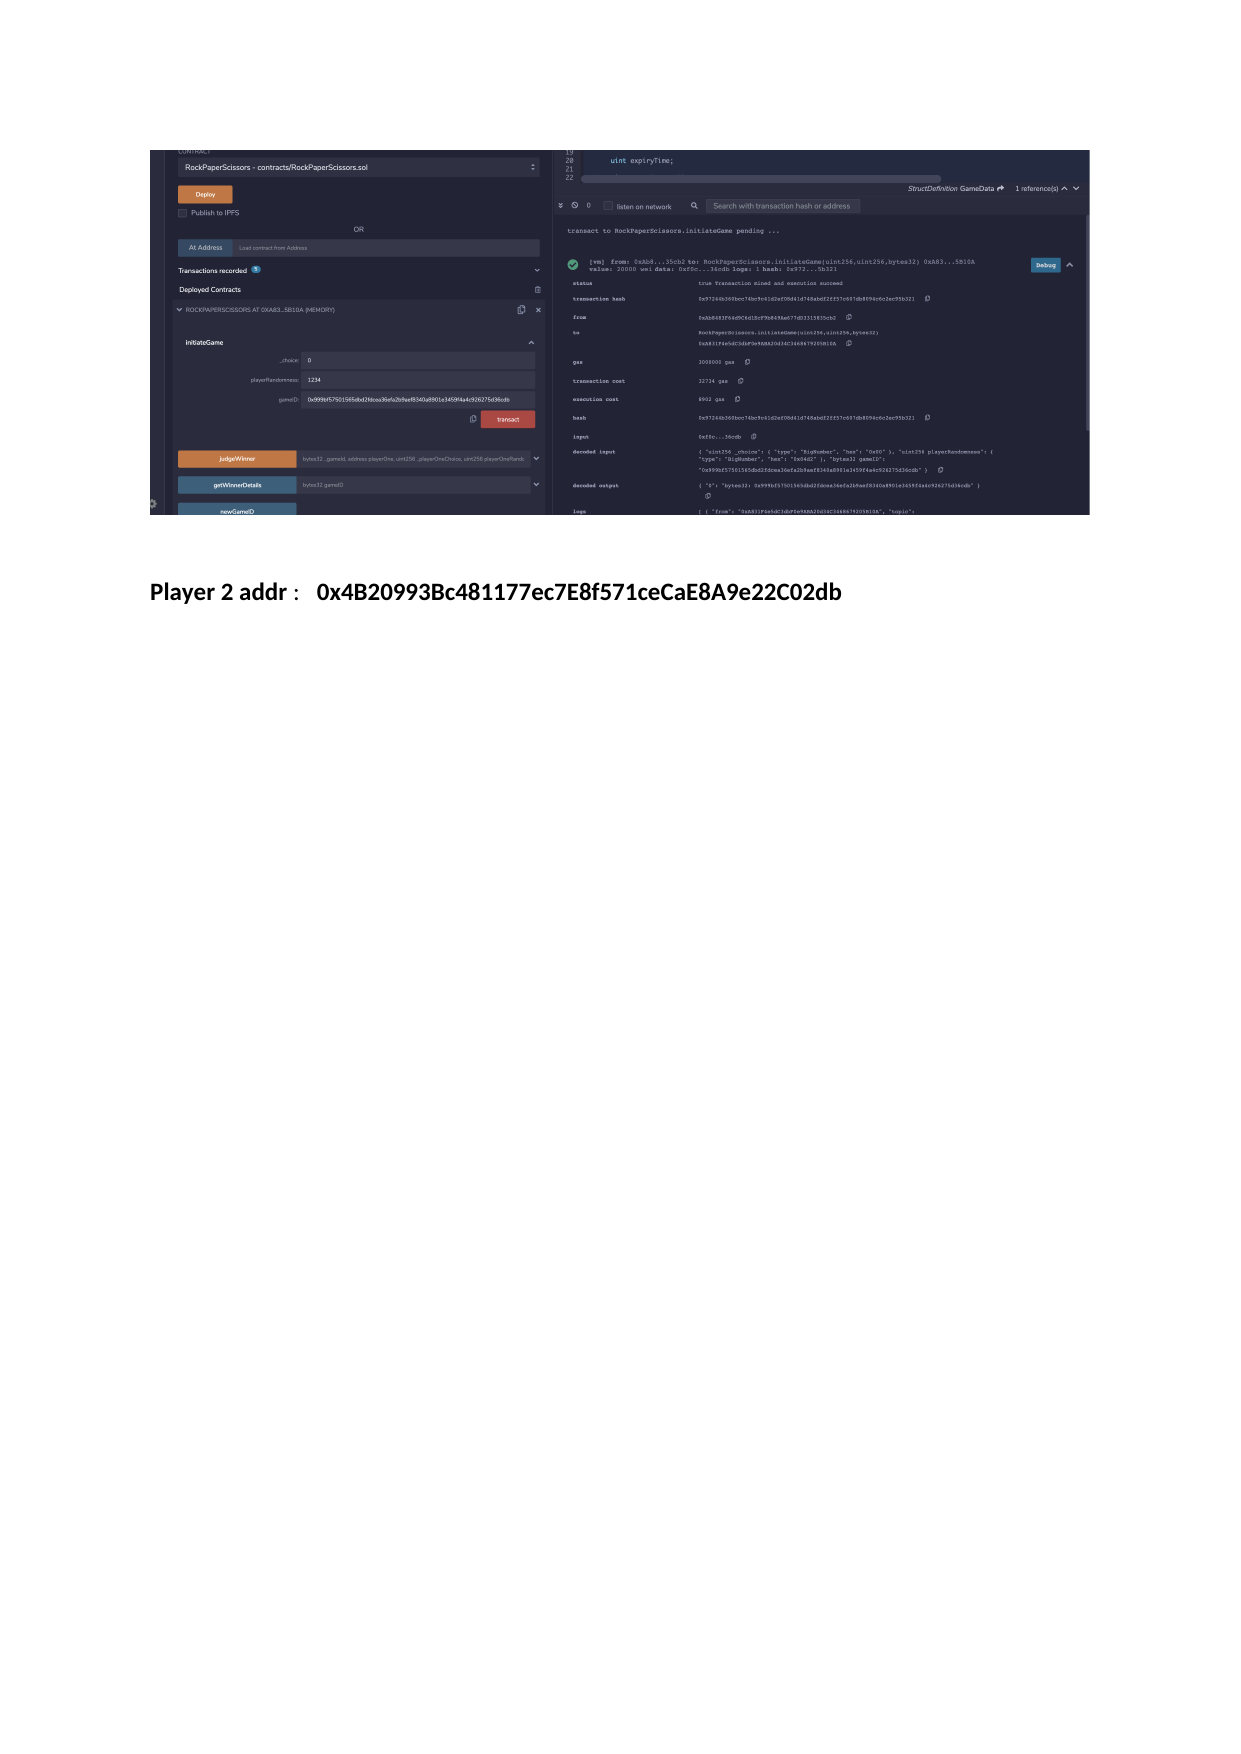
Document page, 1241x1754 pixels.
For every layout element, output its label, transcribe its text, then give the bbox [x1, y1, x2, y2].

text Player 2 addr : 0x4B20993Bc481177ec7E8f571ceCaE8A9e22C02db [150, 576, 1090, 606]
picture [150, 150, 1090, 515]
